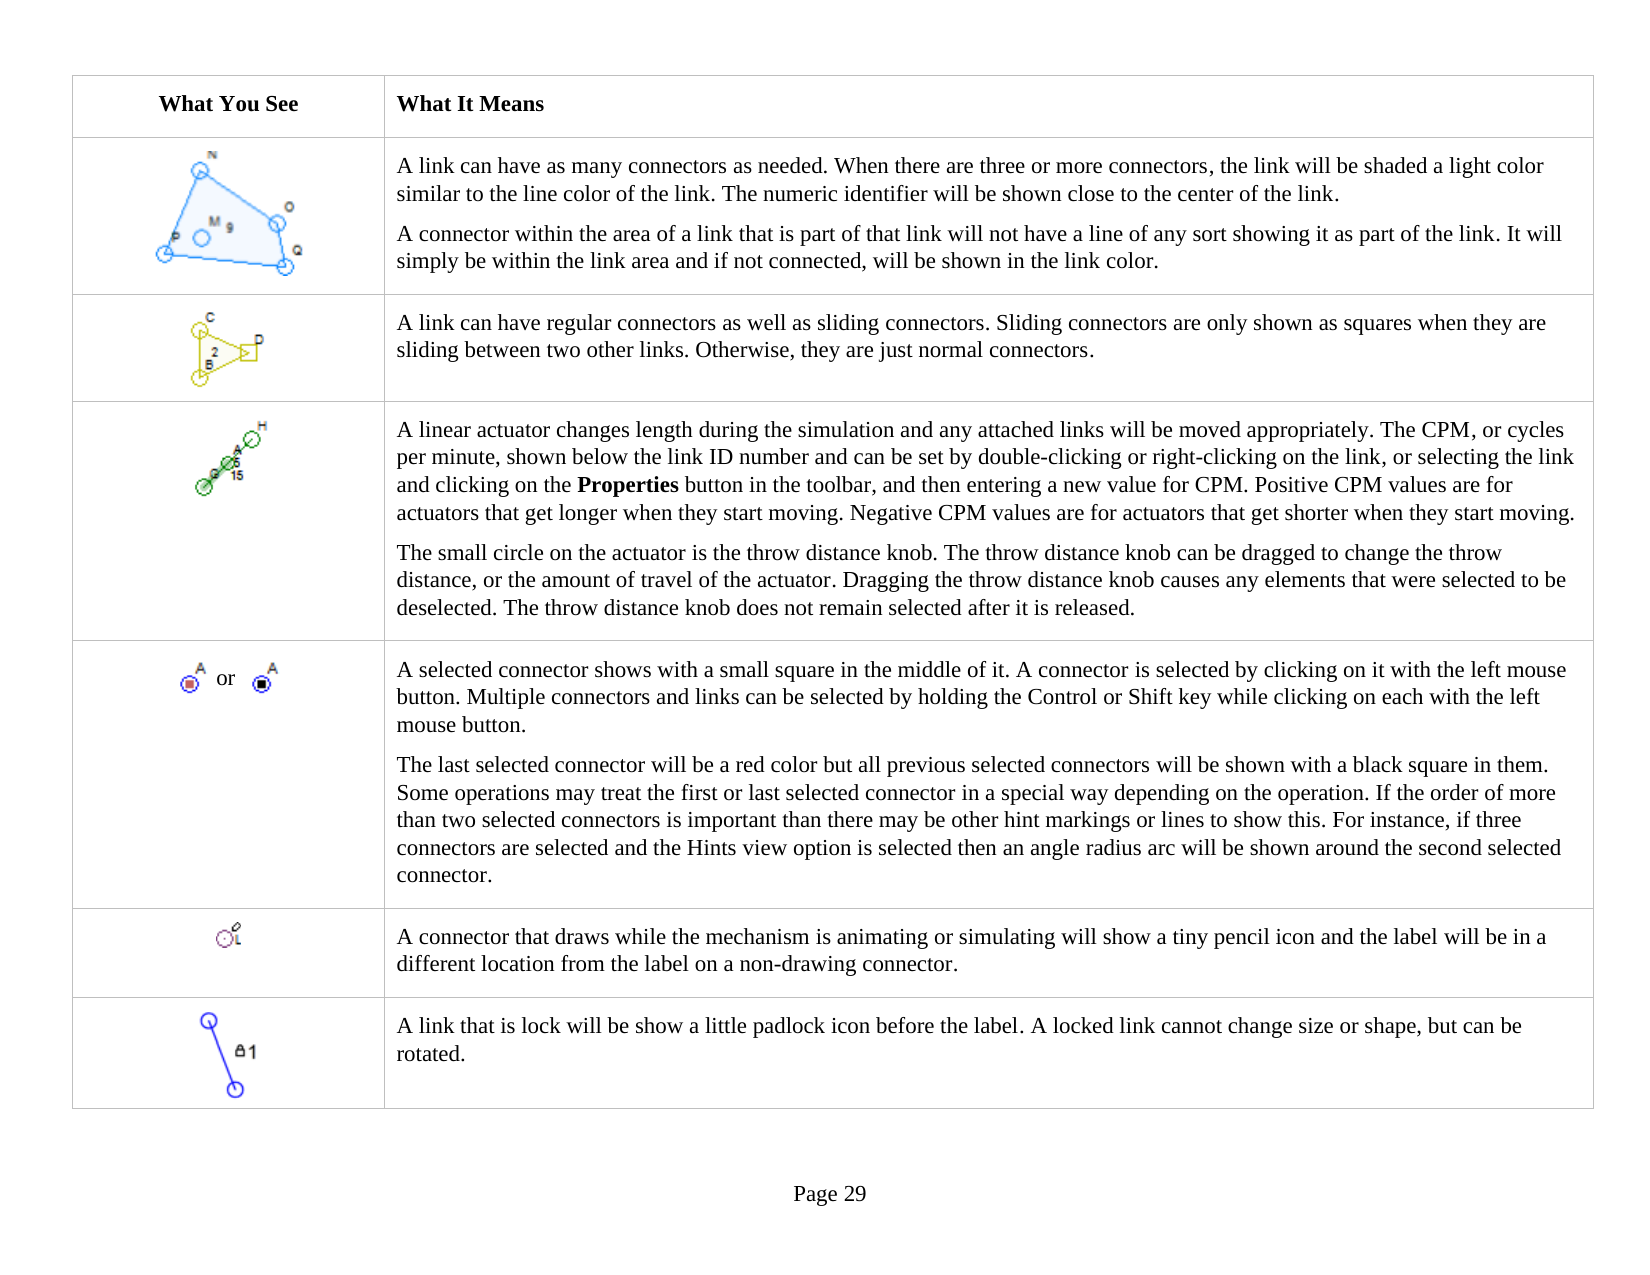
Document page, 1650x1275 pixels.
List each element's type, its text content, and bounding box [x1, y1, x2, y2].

picture [186, 415, 271, 501]
table_cell A link can have regular connectors as well as sliding connectors. Sliding connectors are only shown as squares when they are sliding between two other links. Otherwise, they are just normal connectors. [385, 295, 1593, 401]
table_cell A linear actuator changes length during the simulation and any attached links will be moved appropriately. The CPM, or cycles per minute, shown below the link ID number and can be set by double-clicking or right-clicking on the link, or selecting the link and clicking on the Properties button in the toolbar, and then entering a new value for CPM. Positive CPM values are for actuators that get longer when they start moving. Negative CPM values are for actuators that get shorter when they start moving. The small circle on the actuator is the throw distance knob. The throw distance knob can be dragged to change the throw distance, or the amount of travel of the actuator. Dragging the throw distance knob causes any elements that were selected to be deselected. The throw distance knob does not remain selected after it is released. [385, 402, 1593, 640]
table_cell [73, 998, 384, 1107]
picture [216, 922, 241, 948]
picture [174, 655, 211, 698]
picture [246, 655, 283, 698]
table_cell [73, 138, 384, 293]
table_cell A link that is lock will be show a little padlock icon before the label. A locked link cannot change size or shape, but can be rotated. [385, 998, 1593, 1107]
table_cell A connector that draws while the mechanism is animating or simulating will show a tiny pencil icon and the label will be in a different location from the label on a non-drawing connector. [385, 909, 1593, 997]
picture [185, 308, 272, 395]
table_cell A selected connector shows with a small square in the middle of it. A connector is selected by clicking on it with the left mouse button. Multiple connectors and links can be selected by holding the Control or Shift key while clicking on each with the left mouse button. The last selected connector will be a red color but all previous selected connectors will be shown with a black square in them. Some operations may treat the first or last selected connector in a special way depending on the operation. If the order of more than two selected connectors is important than there may be other hint markings or lines to show this. For instance, if three connectors are selected and the Hints view option is selected then an angle radius arc will be shown around the second selected connector. [385, 641, 1593, 907]
picture [193, 1012, 264, 1102]
table_cell [73, 402, 384, 640]
picture [153, 151, 304, 276]
table_header What It Means [385, 76, 1593, 137]
table_cell [73, 295, 384, 401]
table_cell [73, 909, 384, 997]
table_header What You See [73, 76, 384, 137]
table_cell or [73, 641, 384, 907]
table_cell A link can have as many connectors as needed. When there are three or more connectors, the link will be shaded a light color similar to the line color of the link. The numeric identifier will be shown close to the center of the link. A connector within the area of a link that is part of that link will not have a line of any sort showing it as part of the link. It will simply be within the link area and if not connected, will be shown in the link color. [385, 138, 1593, 293]
